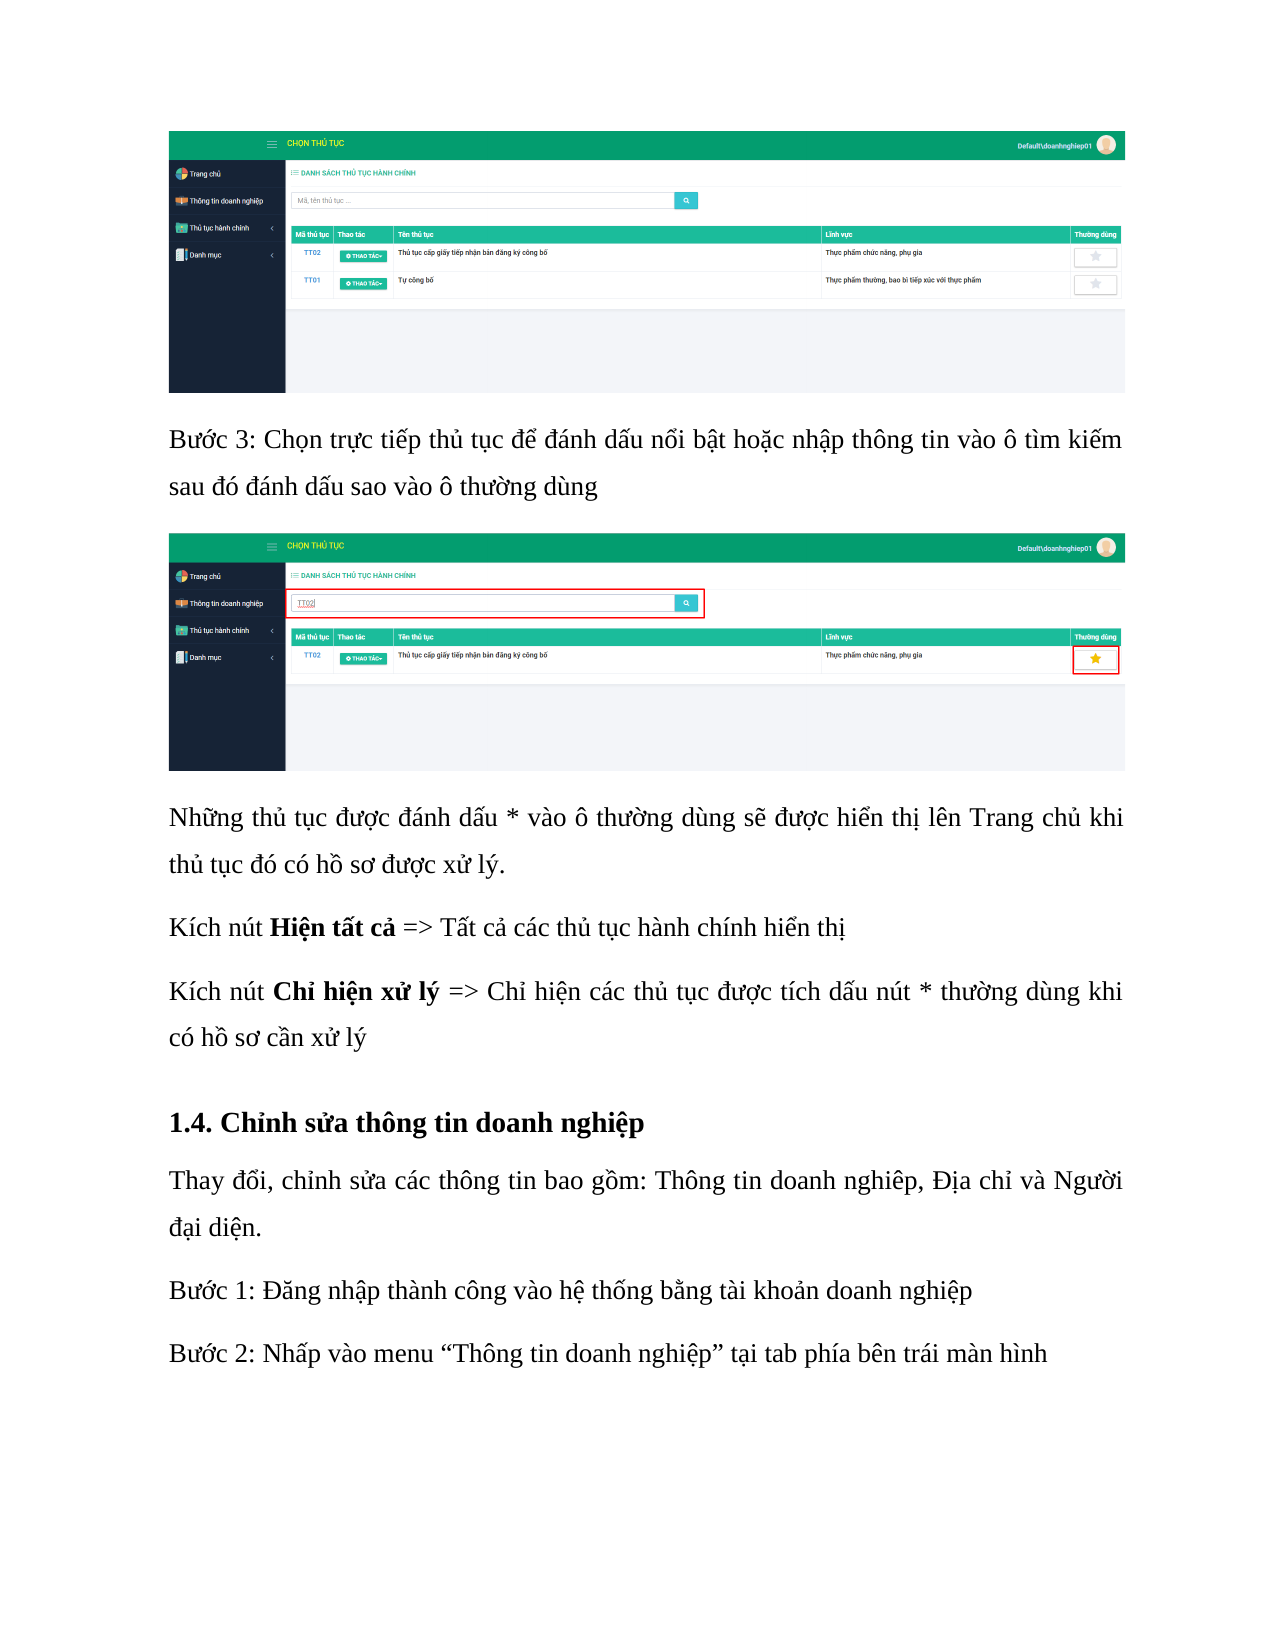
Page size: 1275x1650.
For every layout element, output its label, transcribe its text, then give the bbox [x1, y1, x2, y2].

text Thay đổi, chỉnh sửa các thông tin bao gồm: Thông tin doanh nghiêp, Địa chỉ và Người đại diện. [169, 1164, 1125, 1242]
text Bước 3: Chọn trực tiếp thủ tục để đánh dấu nổi bật hoặc nhập thông tin vào ô tìm kiếm sau đó đánh dấu sao vào ô thường dùng [169, 423, 1125, 501]
text Kích nút Hiện tất cả => Tất cả các thủ tục hành chính hiển thị [169, 911, 1125, 942]
text Kích nút Chỉ hiện xử lý => Chỉ hiện các thủ tục được tích dấu nút * thường dùng khi có hồ sơ cần xử lý [169, 975, 1125, 1052]
text Bước 2: Nhấp vào menu “Thông tin doanh nghiệp” tại tab phía bên trái màn hình [169, 1337, 1125, 1369]
picture [168, 131, 1125, 393]
picture [168, 533, 1125, 771]
text Bước 1: Đăng nhập thành công vào hệ thống bằng tài khoản doanh nghiệp [169, 1274, 1125, 1305]
text Những thủ tục được đánh dấu * vào ô thường dùng sẽ được hiển thị lên Trang chủ khi thủ tục đó có hồ sơ được xử lý. [169, 801, 1125, 879]
subtitle 1.4. Chỉnh sửa thông tin doanh nghiệp [169, 1106, 1125, 1139]
